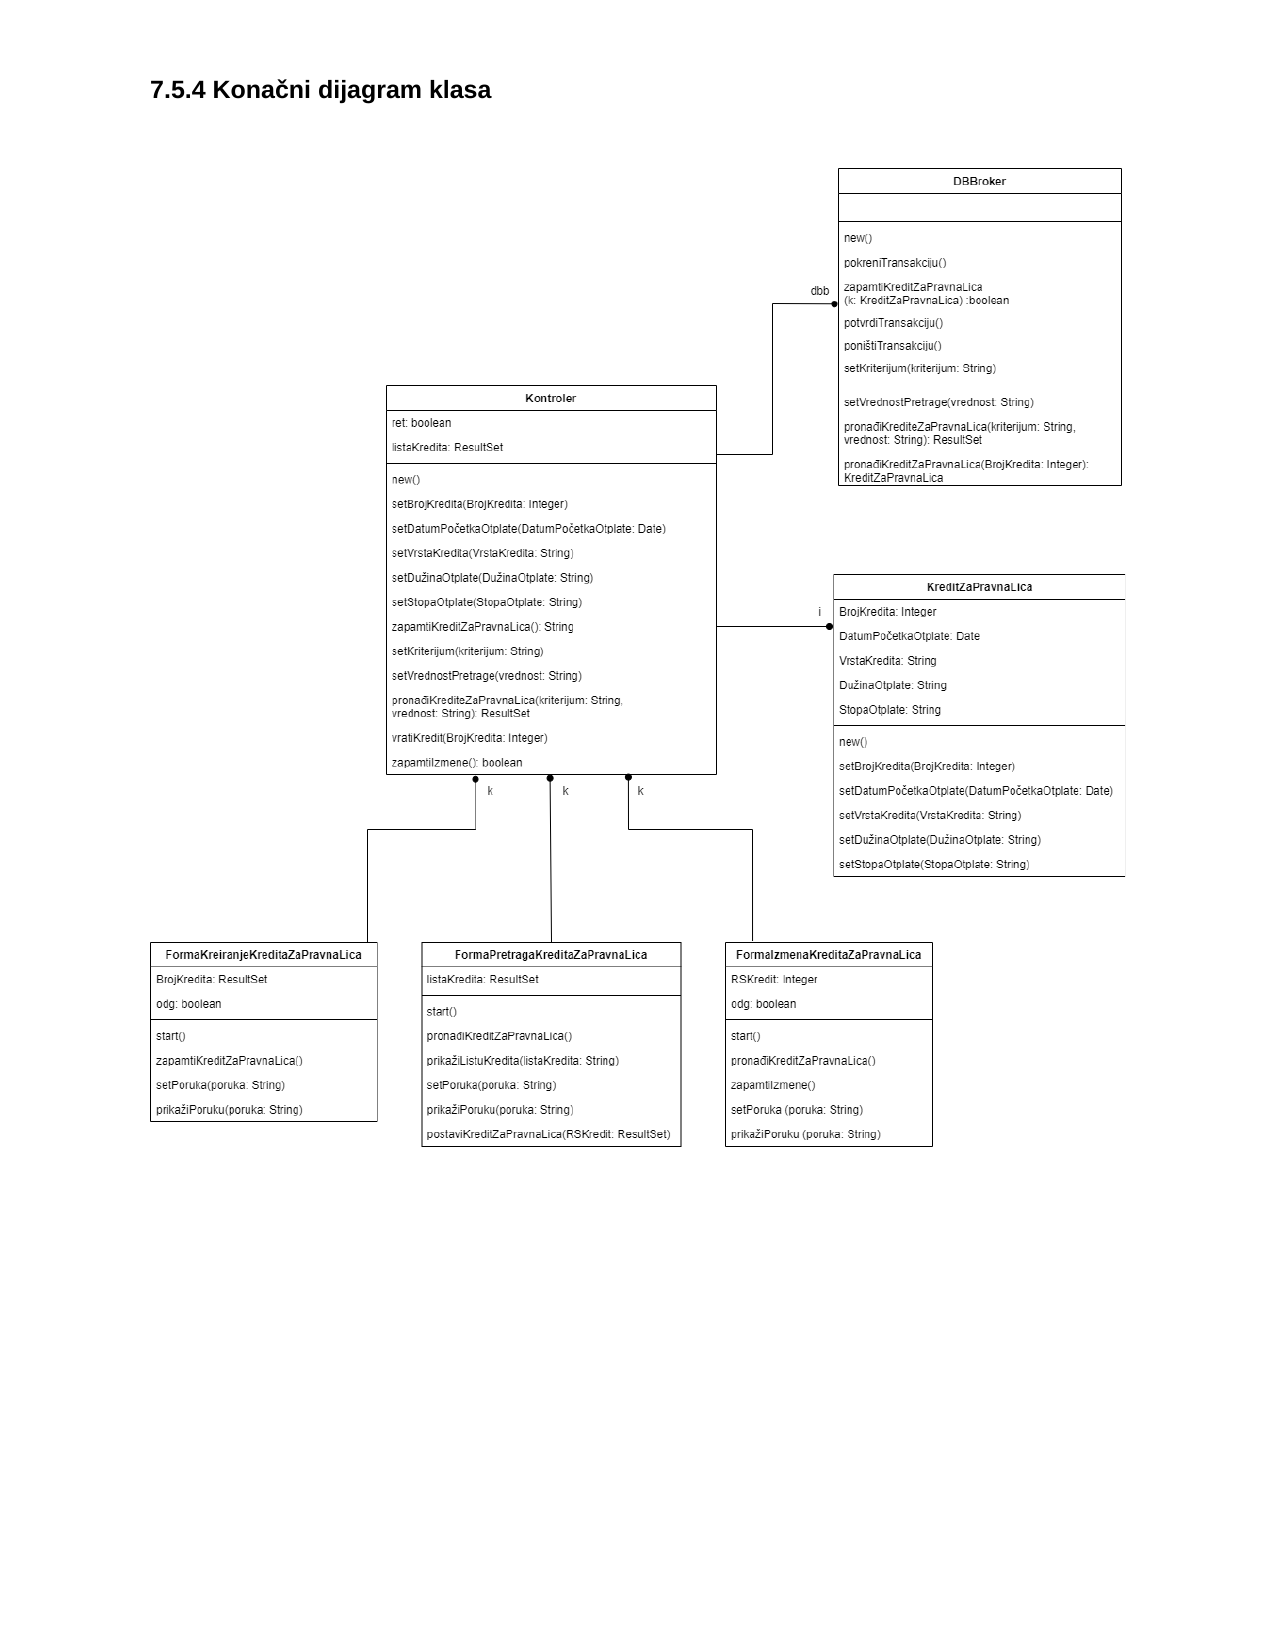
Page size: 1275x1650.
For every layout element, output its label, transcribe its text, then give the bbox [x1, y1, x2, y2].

picture [150, 168, 1125, 1149]
text 7.5.4 Konačni dijagram klasa [150, 75, 1125, 104]
